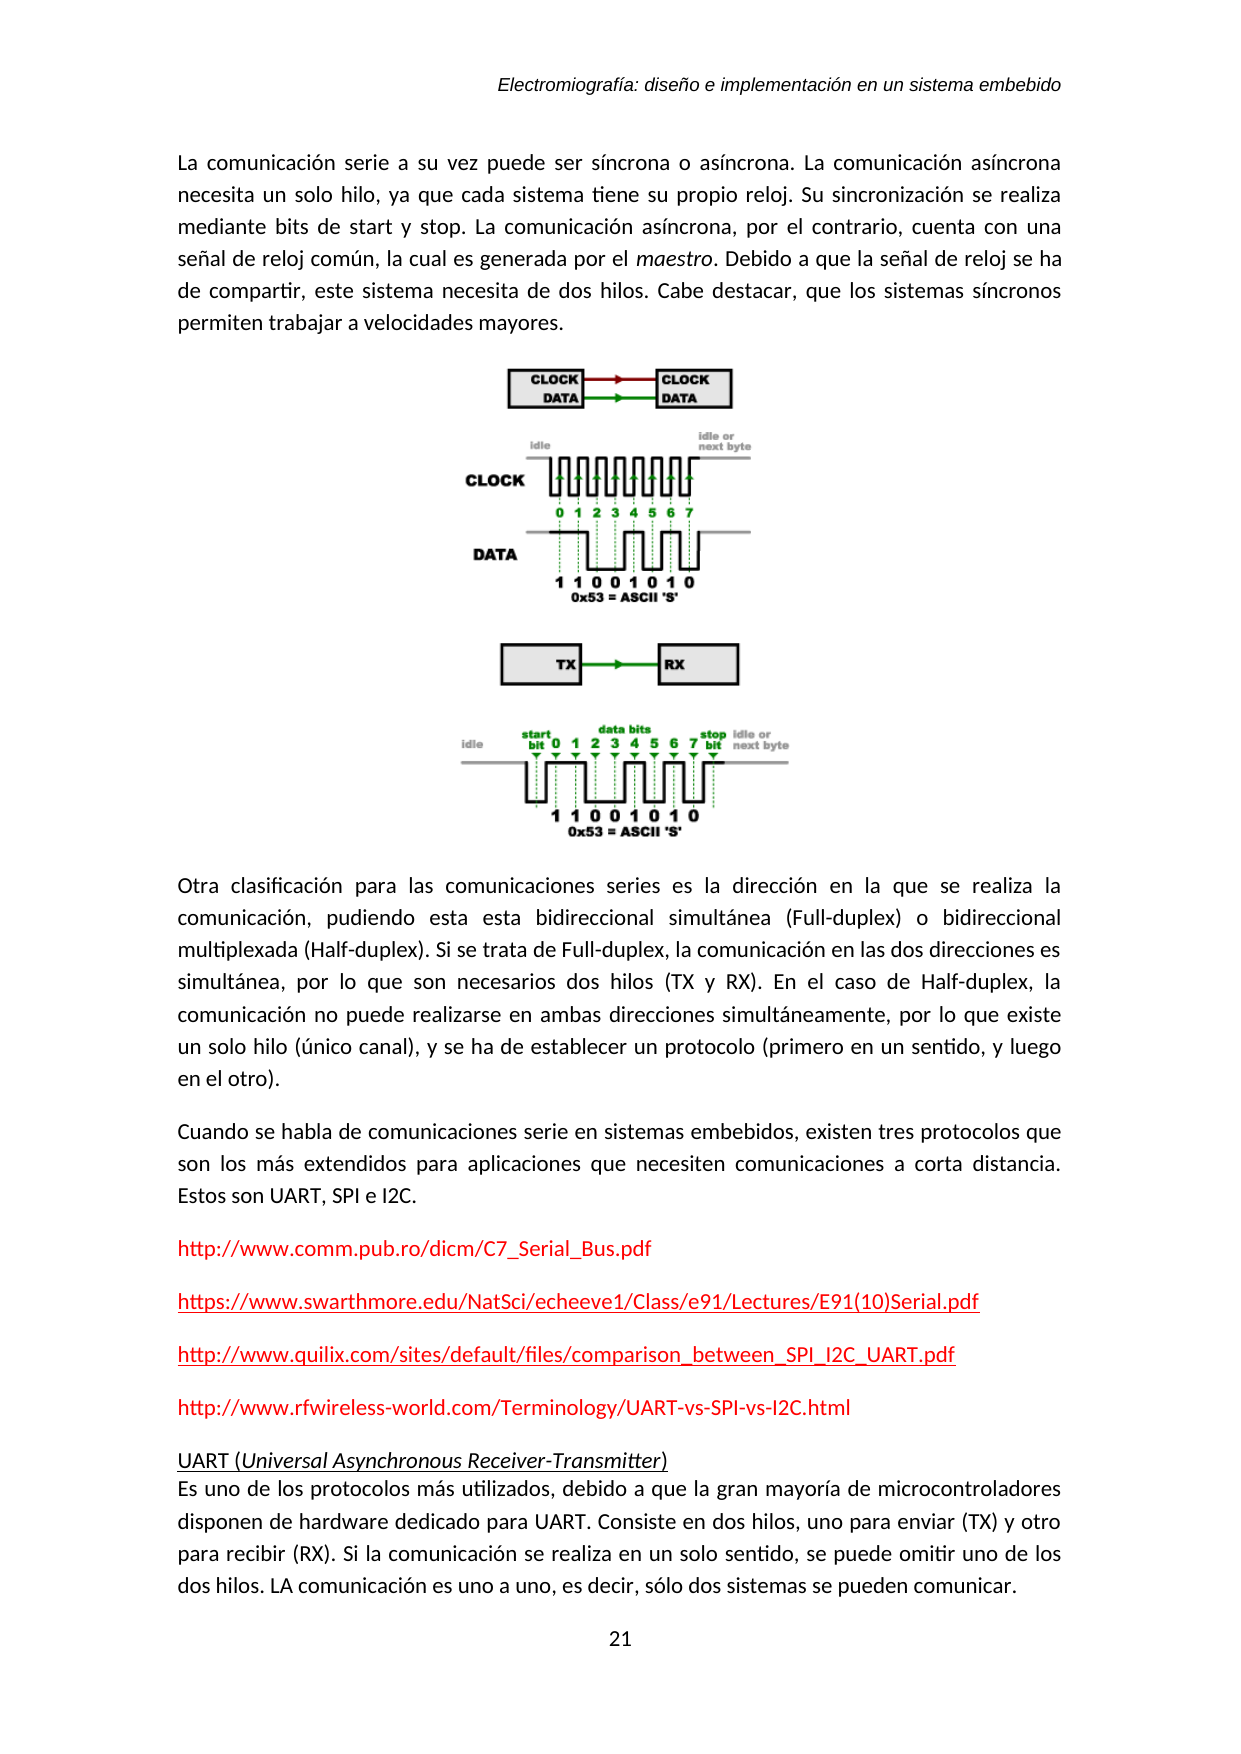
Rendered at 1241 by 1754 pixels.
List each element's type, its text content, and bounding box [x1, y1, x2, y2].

picture [384, 635, 856, 846]
text http://www.quilix.com/sites/default/files/comparison_between_SPI_I2C_UART.pdf [177, 1341, 1063, 1368]
text UART (Universal Asynchronous Receiver-Transmitter) [177, 1447, 1063, 1474]
text Es uno de los protocolos más utilizados, debido a que la gran mayoría de microcontroladores disponen de hardware dedicado para UART. Consiste en dos hilos, uno para enviar (TX) y otro para recibir (RX). Si la comunicación se realiza en un solo sentido, se puede omitir uno de los dos hilos. LA comunicación es uno a uno, es decir, sólo dos sistemas se pueden comunicar. [177, 1474, 1063, 1599]
text http://www.rfwireless-world.com/Terminology/UART-vs-SPI-vs-I2C.html [177, 1393, 1063, 1422]
text La comunicación serie a su vez puede ser síncrona o asíncrona. La comunicación asíncrona necesita un solo hilo, ya que cada sistema tiene su propio reloj. Su sincronización se realiza mediante bits de start y stop. La comunicación asíncrona, por el contrario, cuenta con una señal de reloj común, la cual es generada por el maestro. Debido a que la señal de reloj se ha de compartir, este sistema necesita de dos hilos. Cabe destacar, que los sistemas síncronos permiten trabajar a velocidades mayores. [177, 148, 1063, 337]
picture [398, 361, 842, 611]
text https://www.swarthmore.edu/NatSci/echeeve1/Class/e91/Lectures/E91(10)Serial.pdf [177, 1287, 1063, 1316]
text Otra clasificación para las comunicaciones series es la dirección en la que se realiza la comunicación, pudiendo esta esta bidireccional simultánea (Full-duplex) o bidireccional multiplexada (Half-duplex). Si se trata de Full-duplex, la comunicación en las dos direcciones es simultánea, por lo que son necesarios dos hilos (TX y RX). En el caso de Half-duplex, la comunicación no puede realizarse en ambas direcciones simultáneamente, por lo que existe un solo hilo (único canal), y se ha de establecer un protocolo (primero en un sentido, y luego en el otro). [177, 871, 1063, 1092]
text Cuando se habla de comunicaciones serie en sistemas embebidos, existen tres protocolos que son los más extendidos para aplicaciones que necesiten comunicaciones a corta distancia. Estos son UART, SPI e I2C. [177, 1117, 1063, 1209]
text http://www.comm.pub.ro/dicm/C7_Serial_Bus.pdf [177, 1234, 1063, 1262]
